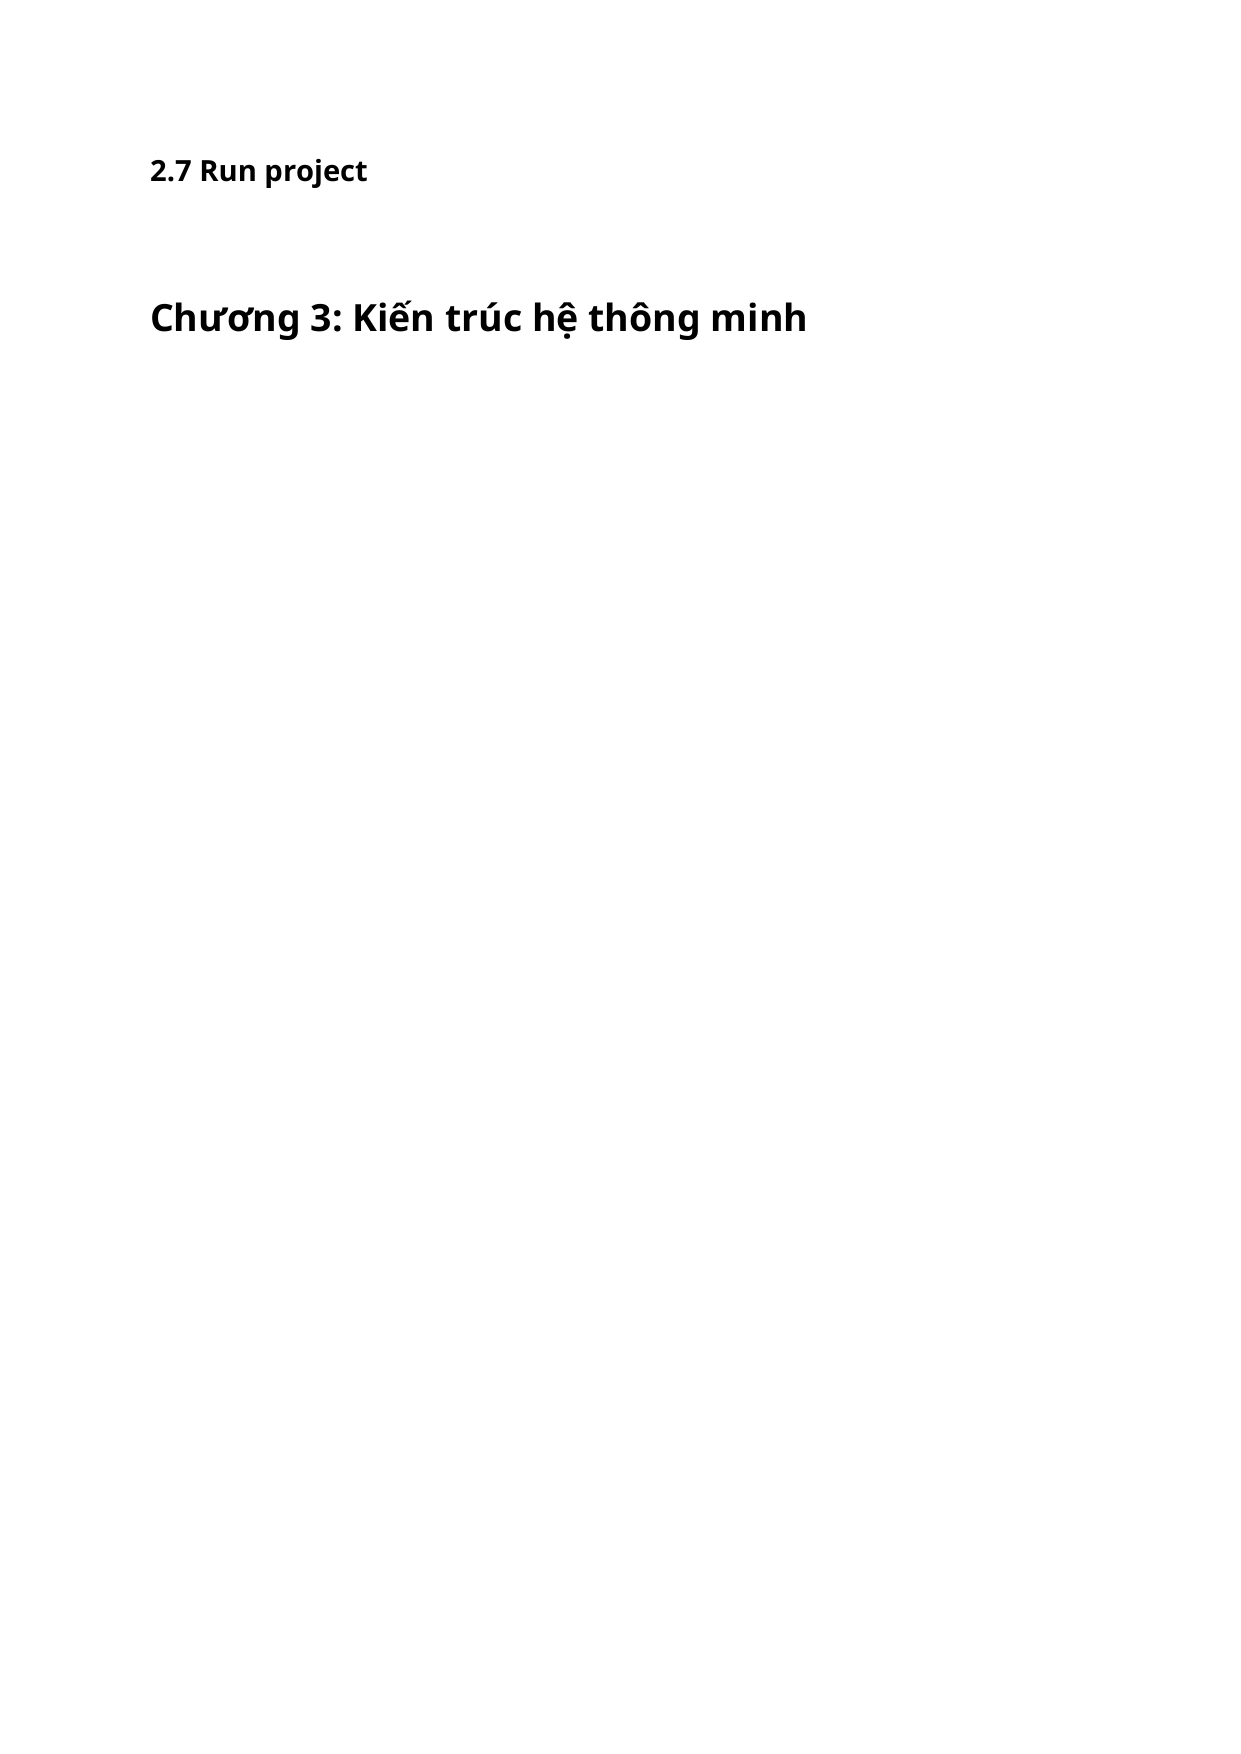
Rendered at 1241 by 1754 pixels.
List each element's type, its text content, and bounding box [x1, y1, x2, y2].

subtitle Chương 3: Kiến trúc hệ thông minh [150, 291, 1090, 342]
subtitle 2.7 Run project [150, 150, 1090, 190]
